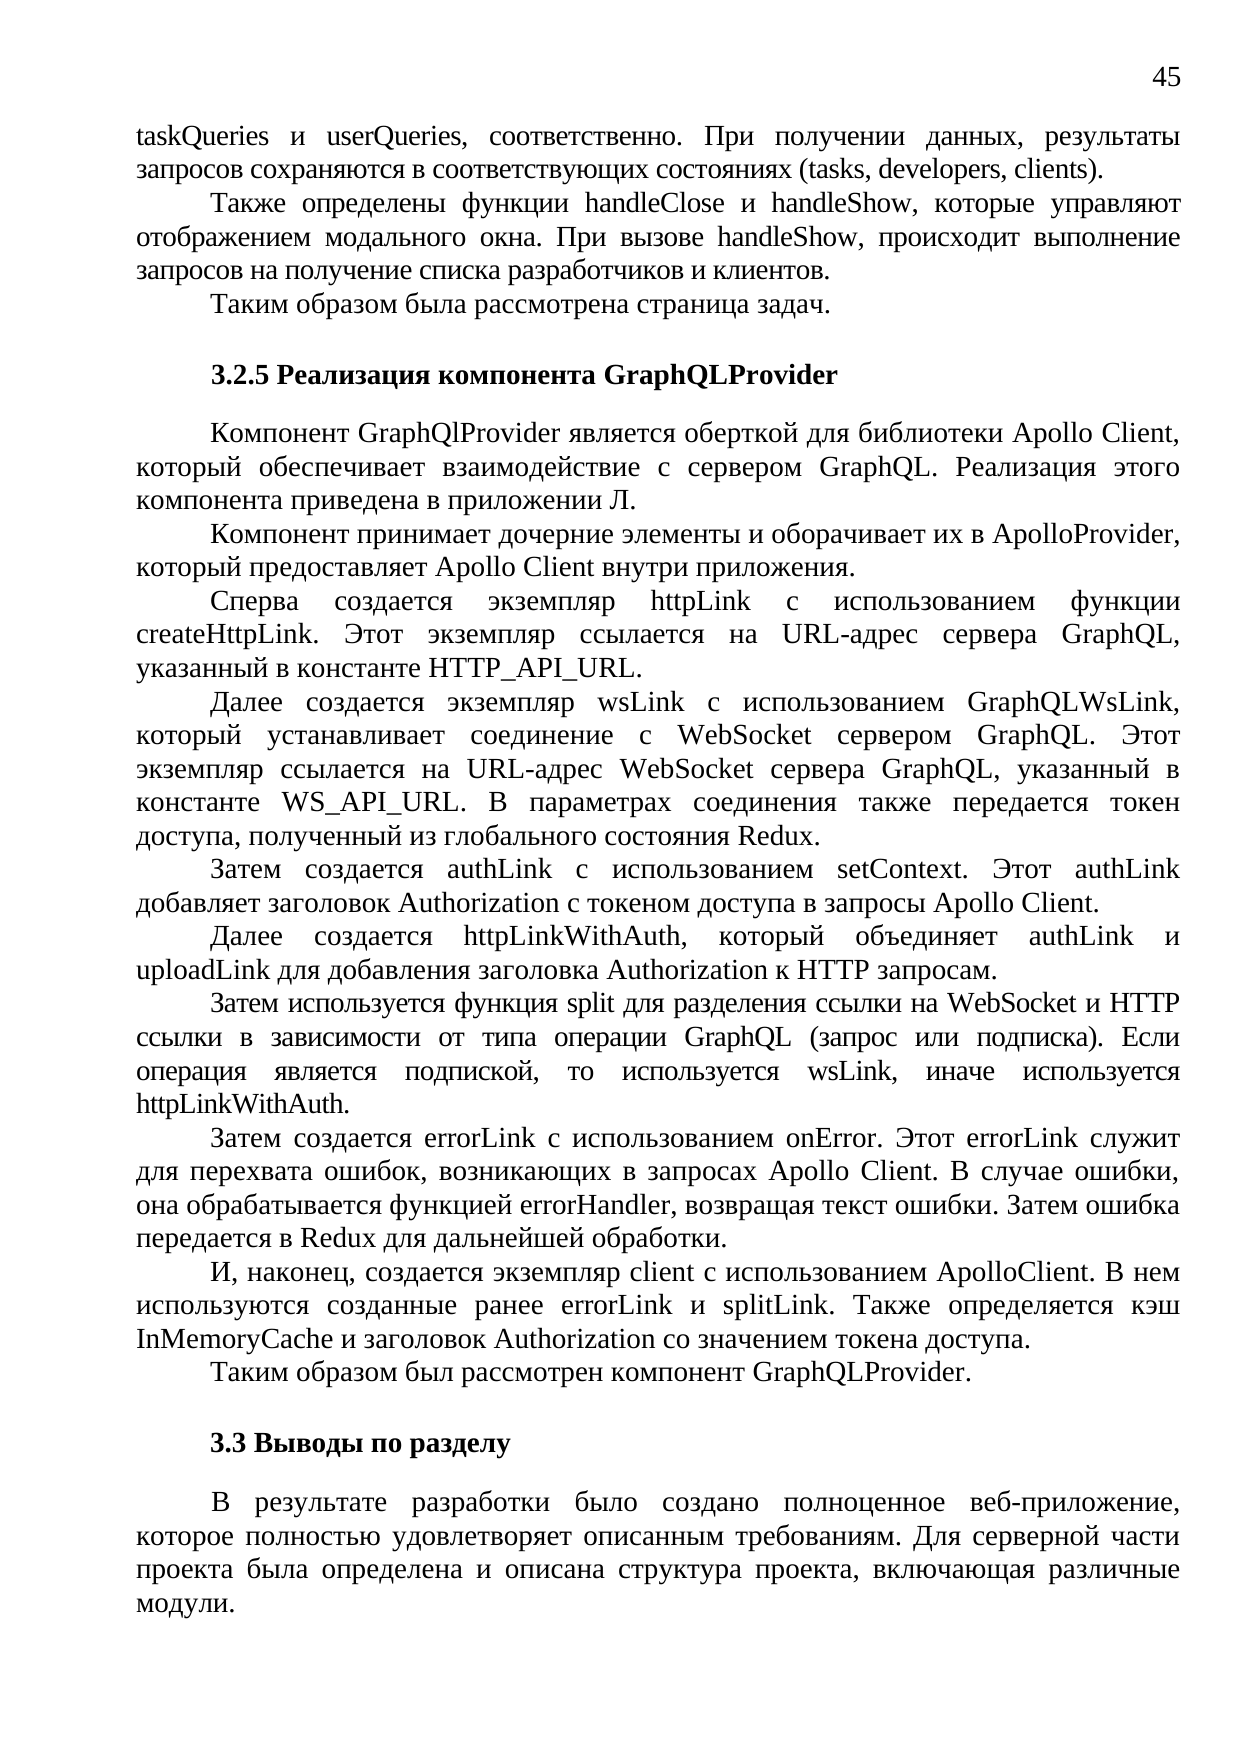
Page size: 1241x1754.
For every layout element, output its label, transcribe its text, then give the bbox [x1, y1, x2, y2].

list Таким образом была рассмотрена страница задач. [210, 286, 1181, 319]
text Далее создается httpLinkWithAuth, который объединяет authLink и uploadLink для добавления заголовка Authorization к HTTP запросам. [136, 918, 1181, 986]
subtitle 3.3 Выводы по разделу [136, 1426, 1181, 1459]
text Компонент принимает дочерние элементы и оборачивает их в ApolloProvider, который предоставляет Apollo Client внутри приложения. [136, 516, 1181, 583]
text В результате разработки было создано полноценное веб-приложение, которое полностью удовлетворяет описанным требованиям. Для серверной части проекта была определена и описана структура проекта, включающая различные модули. [136, 1484, 1181, 1618]
list Таким образом был рассмотрен компонент GraphQLProvider. [210, 1354, 1181, 1388]
text Также определены функции handleClose и handleShow, которые управляют отображением модального окна. При вызове handleShow, происходит выполнение запросов на получение списка разработчиков и клиентов. [136, 185, 1181, 286]
subtitle 3.2.5 Реализация компонента GraphQLProvider [136, 357, 1181, 390]
text Затем используется функция split для разделения ссылки на WebSocket и HTTP ссылки в зависимости от типа операции GraphQL (запрос или подписка). Если операция является подпиской, то используется wsLink, иначе используется httpLinkWithAuth. [136, 986, 1181, 1120]
text Компонент GraphQlProvider является оберткой для библиотеки Apollo Client, который обеспечивает взаимодействие с сервером GraphQL. Реализация этого компонента приведена в приложении Л. [136, 415, 1181, 516]
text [136, 118, 1181, 185]
text Затем создается authLink с использованием setContext. Этот authLink добавляет заголовок Authorization с токеном доступа в запросы Apollo Client. [136, 851, 1181, 918]
text И, наконец, создается экземпляр client с использованием ApolloClient. В нем используются созданные ранее errorLink и splitLink. Также определяется кэш InMemoryCache и заголовок Authorization со значением токена доступа. [136, 1254, 1181, 1354]
text Сперва создается экземпляр httpLink с использованием функции createHttpLink. Этот экземпляр ссылается на URL-адрес сервера GraphQL, указанный в константе HTTP_API_URL. [136, 583, 1181, 684]
text Затем создается errorLink с использованием onError. Этот errorLink служит для перехвата ошибок, возникающих в запросах Apollo Client. В случае ошибки, она обрабатывается функцией errorHandler, возвращая текст ошибки. Затем ошибка передается в Redux для дальнейшей обработки. [136, 1120, 1181, 1254]
text Далее создается экземпляр wsLink с использованием GraphQLWsLink, который устанавливает соединение с WebSocket сервером GraphQL. Этот экземпляр ссылается на URL-адрес WebSocket сервера GraphQL, указанный в константе WS_API_URL. В параметрах соединения также передается токен доступа, полученный из глобального состояния Redux. [136, 684, 1181, 851]
